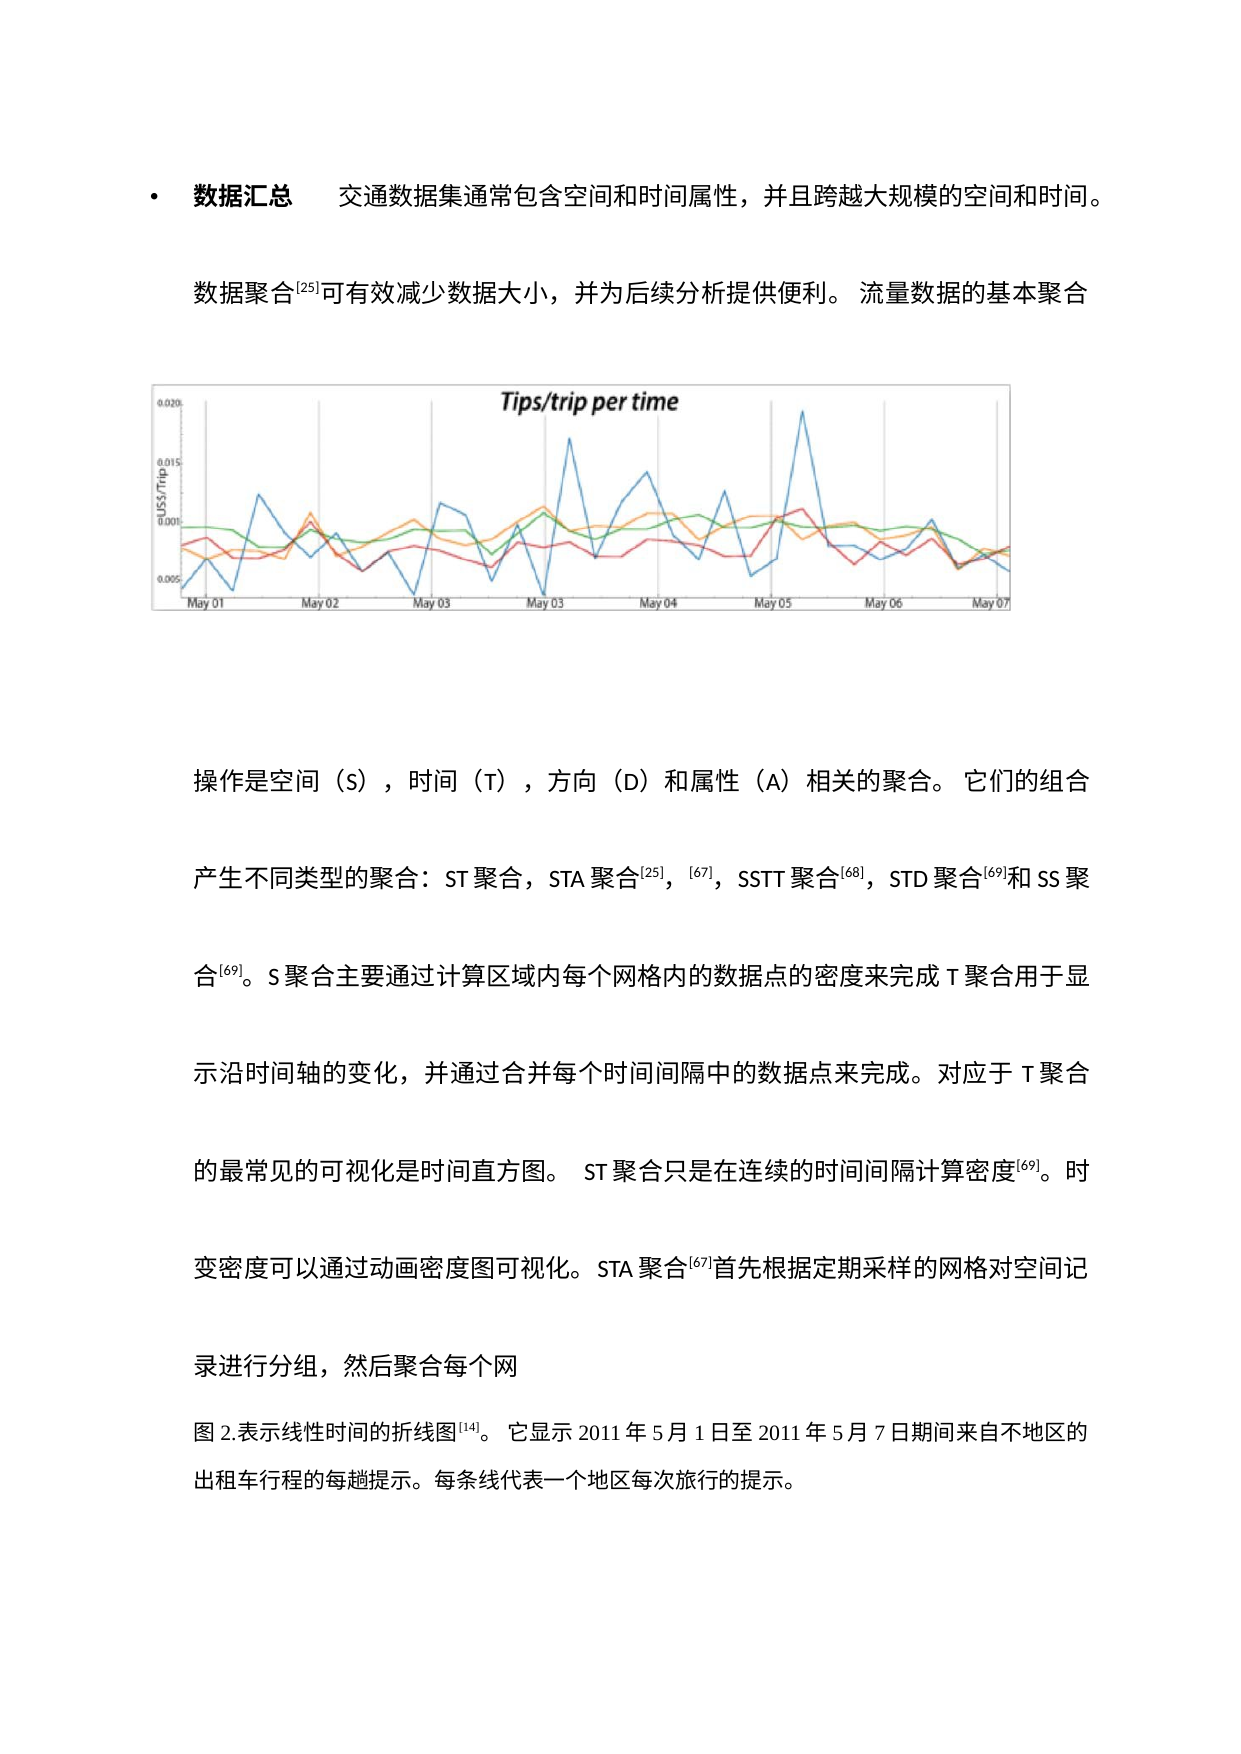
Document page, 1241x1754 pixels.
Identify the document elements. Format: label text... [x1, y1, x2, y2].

picture [150, 383, 1011, 611]
list 数据汇总 交通数据集通常包含空间和时间属性，并且跨越大规模的空间和时间。数据聚合[25]可有效减少数据大小，并为后续分析提供便利。 流量数据的基本聚合操作是空间（S），时间（T），方向（D）和属性（A）相关的聚合。 它们的组合产生不同类型的聚合：ST聚合，STA聚合[25]，[67]，SSTT聚合[68]，STD聚合[69]和SS聚合[69]。S聚合主要通过计算区域内每个网格内的数据点的密度来完成T聚合用于显示沿时间轴的变化，并通过合并每个时间间隔中的数据点来完成。对应于T聚合的最常见的可视化是时间直方图。 ST聚合只是在连续的时间间隔计算密度[69]。时变密度可以通过动画密度图可视化。STA聚合[67]首先根据定期采样的网格对空间记录进行分组，然后聚合每个网 [150, 162, 1090, 1397]
text 图2.表示线性时间的折线图[14]。 它显示2011年5月1日至2011年5月7日期间来自不地区的出租车行程的每趟提示。每条线代表一个地区每次旅行的提示。 [194, 1415, 1090, 1494]
